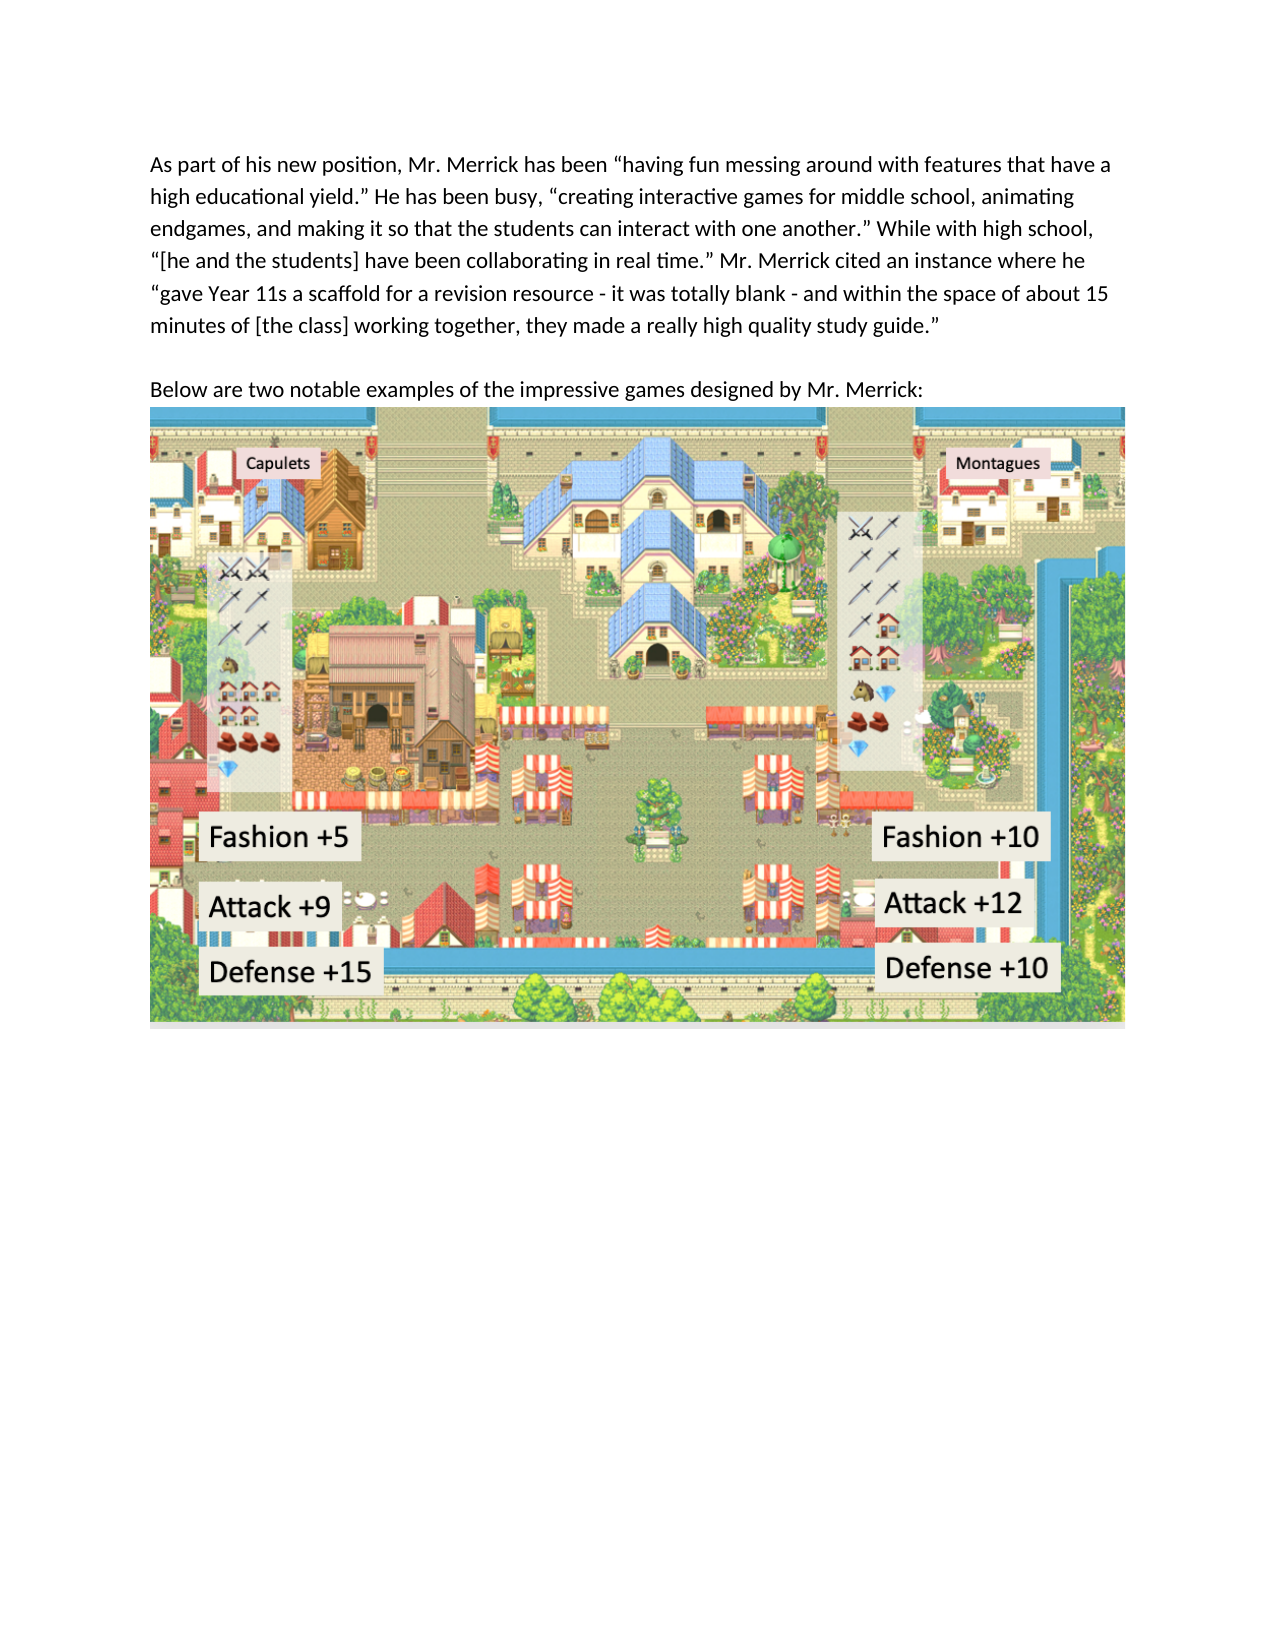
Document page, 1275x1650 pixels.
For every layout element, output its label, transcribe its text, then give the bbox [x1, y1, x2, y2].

text Below are two notable examples of the impressive games designed by Mr. Merrick: [150, 375, 1125, 403]
text As part of his new position, Mr. Merrick has been “having fun messing around with features that have a high educational yield.” He has been busy, “creating interactive games for middle school, animating endgames, and making it so that the students can interact with one another.” While with high school, “[he and the students] have been collaborating in real time.” Mr. Merrick cited an instance where he “gave Year 11s a scaffold for a revision resource - it was totally blank - and within the space of about 15 minutes of [the class] working together, they made a really high quality study guide.” [150, 150, 1125, 339]
picture [150, 407, 1125, 1029]
